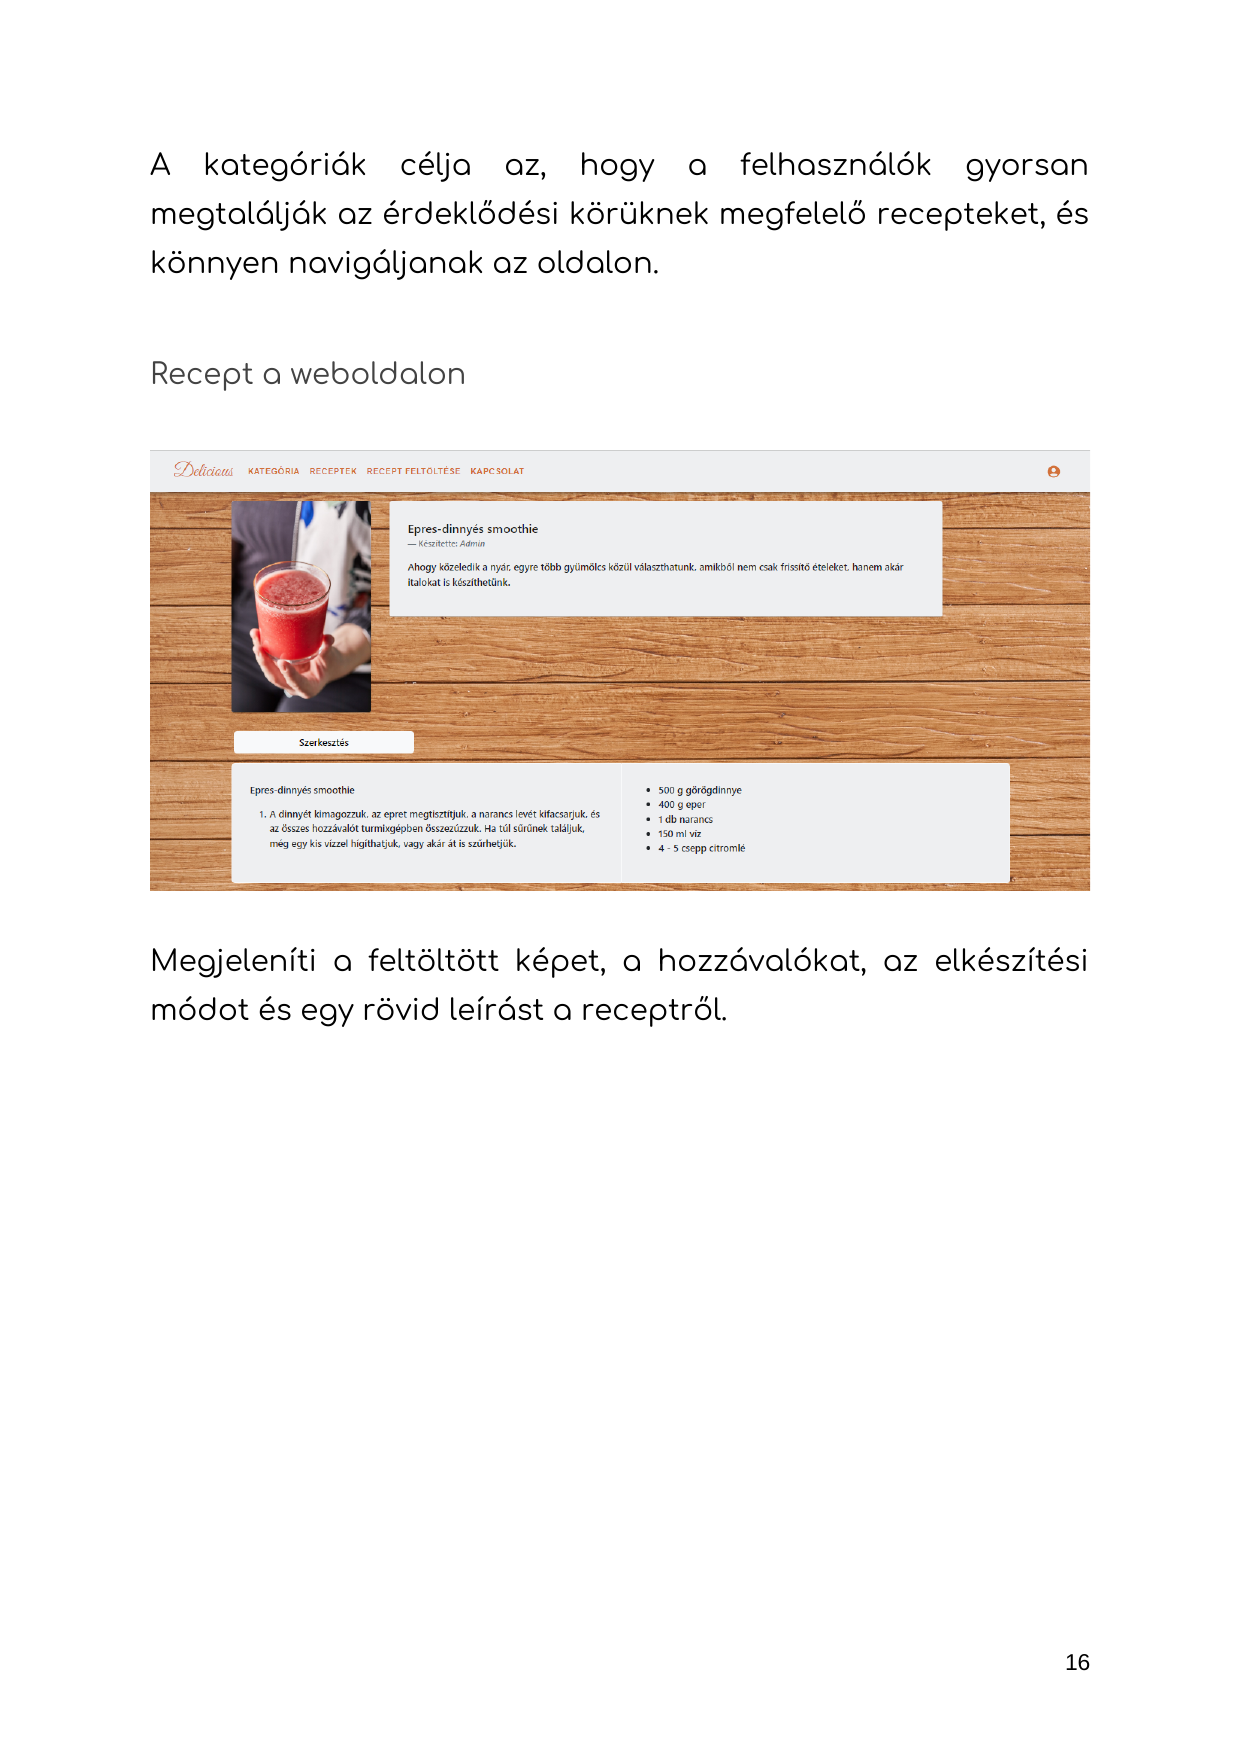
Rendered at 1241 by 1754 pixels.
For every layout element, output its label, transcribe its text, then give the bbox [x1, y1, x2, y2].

text Megjeleníti a feltöltött képet, a hozzávalókat, az elkészítési módot és egy rövid leírást a receptről. [150, 946, 1090, 1027]
text A kategóriák célja az, hogy a felhasználók gyorsan megtalálják az érdeklődési körüknek megfelelő recepteket, és könnyen navigáljanak az oldalon. [150, 150, 1090, 280]
picture [150, 449, 1091, 891]
subtitle Recept a weboldalon [150, 359, 1090, 391]
